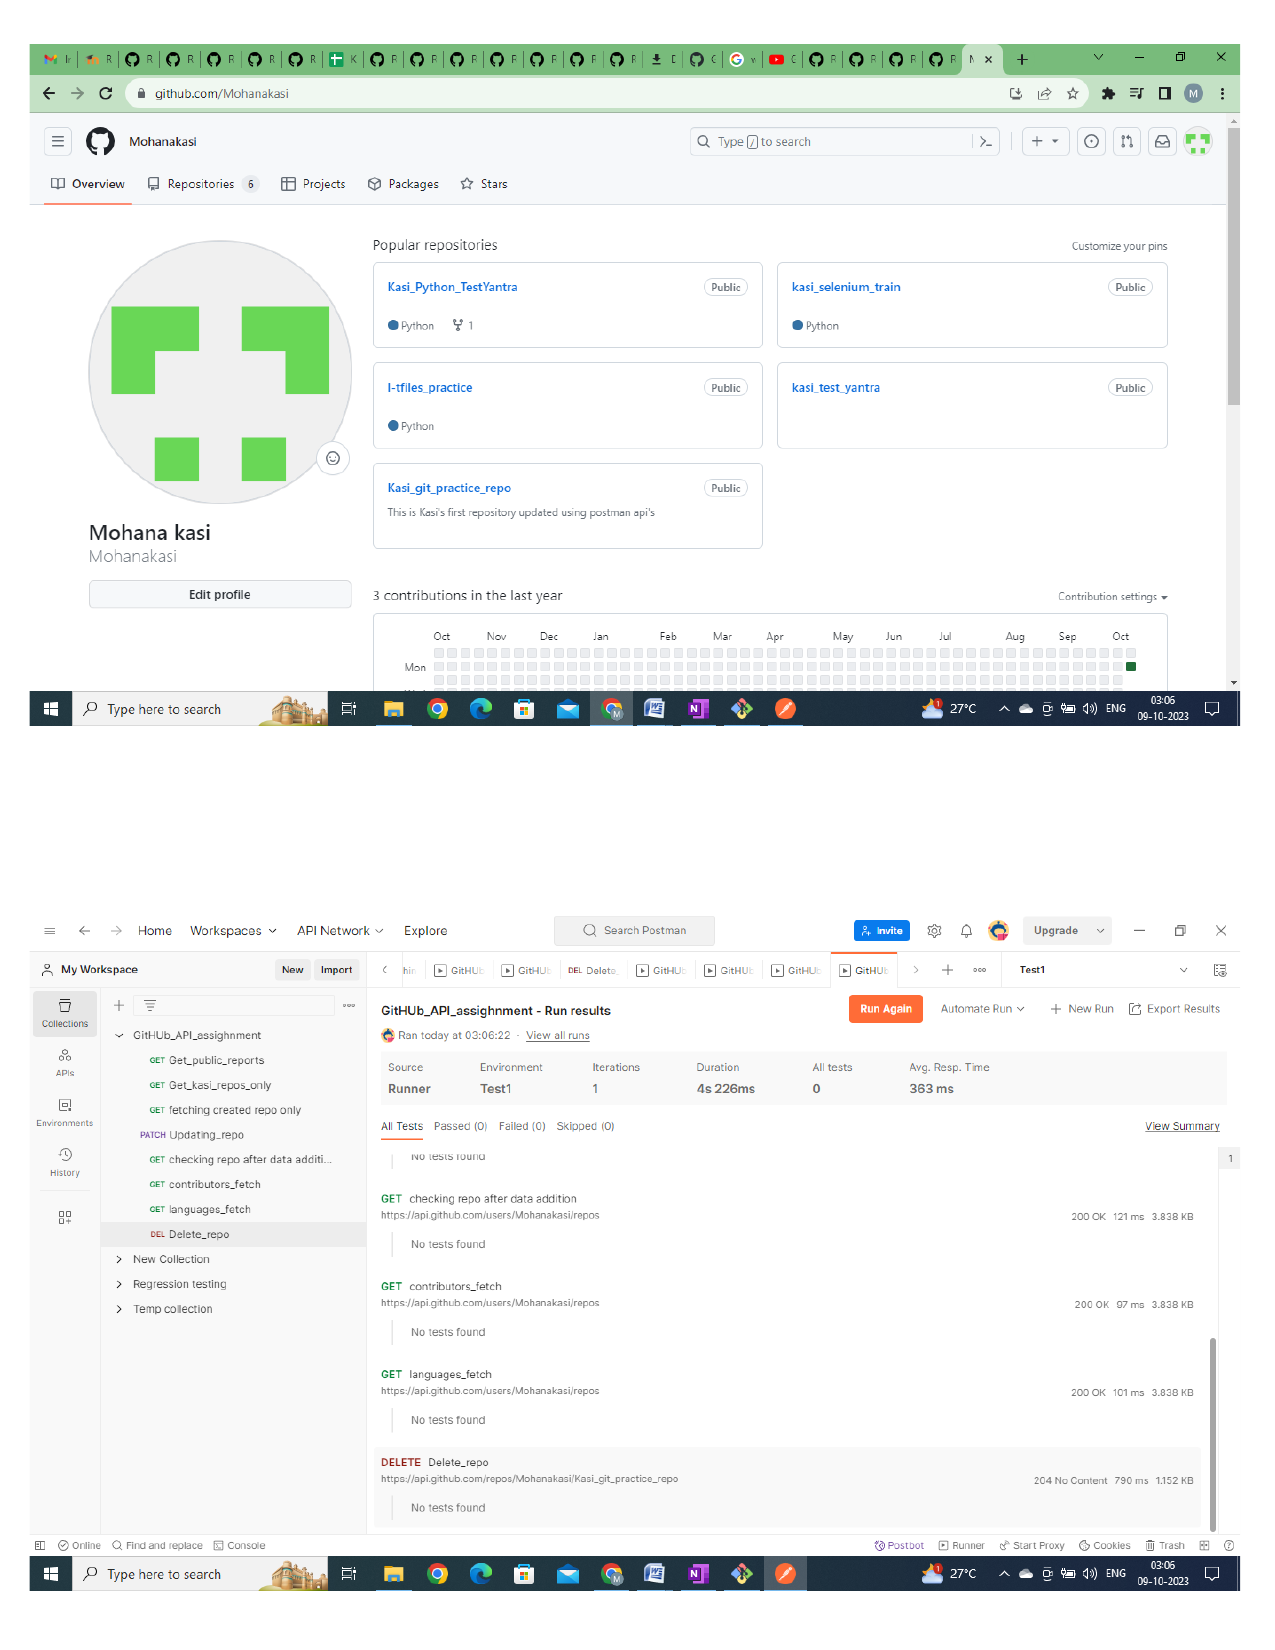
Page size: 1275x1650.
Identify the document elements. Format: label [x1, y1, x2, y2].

picture [29, 909, 1241, 1591]
picture [29, 44, 1241, 726]
